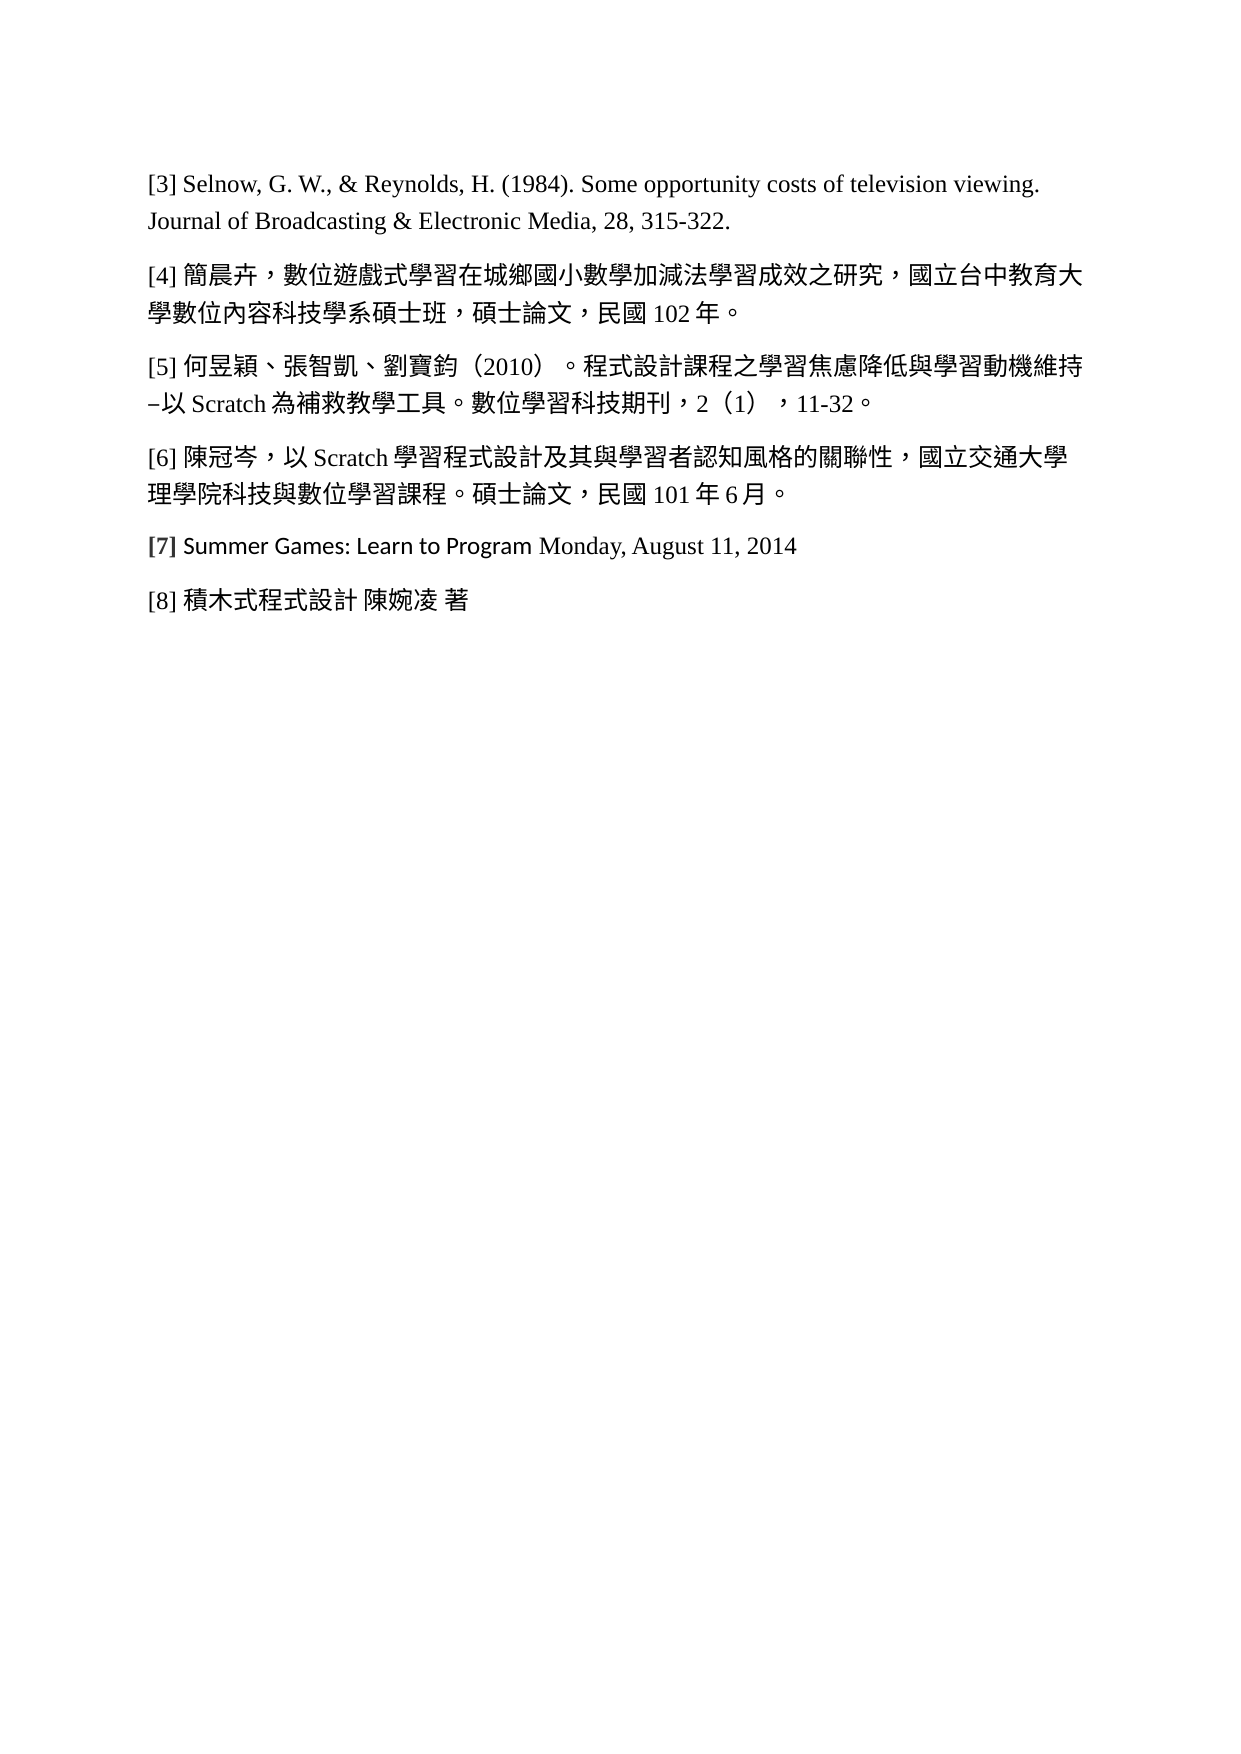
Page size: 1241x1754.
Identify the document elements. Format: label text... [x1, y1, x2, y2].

text [7] Summer Games: Learn to Program Monday, August 11, 2014 [148, 527, 1092, 564]
text [4] 簡晨卉，數位遊戲式學習在城鄉國小數學加減法學習成效之研究，國立台中教育大學數位內容科技學系碩士班，碩士論文，民國102年。 [148, 255, 1092, 330]
text [3] Selnow, G. W., & Reynolds, H. (1984). Some opportunity costs of television viewing. Journal of Broadcasting & Electronic Media, 28, 315-322. [148, 164, 1092, 239]
text [8] 積木式程式設計 陳婉凌 著 [148, 580, 1092, 618]
text [6] 陳冠岑，以Scratch學習程式設計及其與學習者認知風格的關聯性，國立交通大學理學院科技與數位學習課程。碩士論文，民國101年6月。 [148, 436, 1092, 511]
text [5] 何昱穎、張智凱、劉寶鈞（2010）。程式設計課程之學習焦慮降低與學習動機維持–以Scratch為補救教學工具。數位學習科技期刊，2（1），11-32。 [148, 346, 1092, 421]
